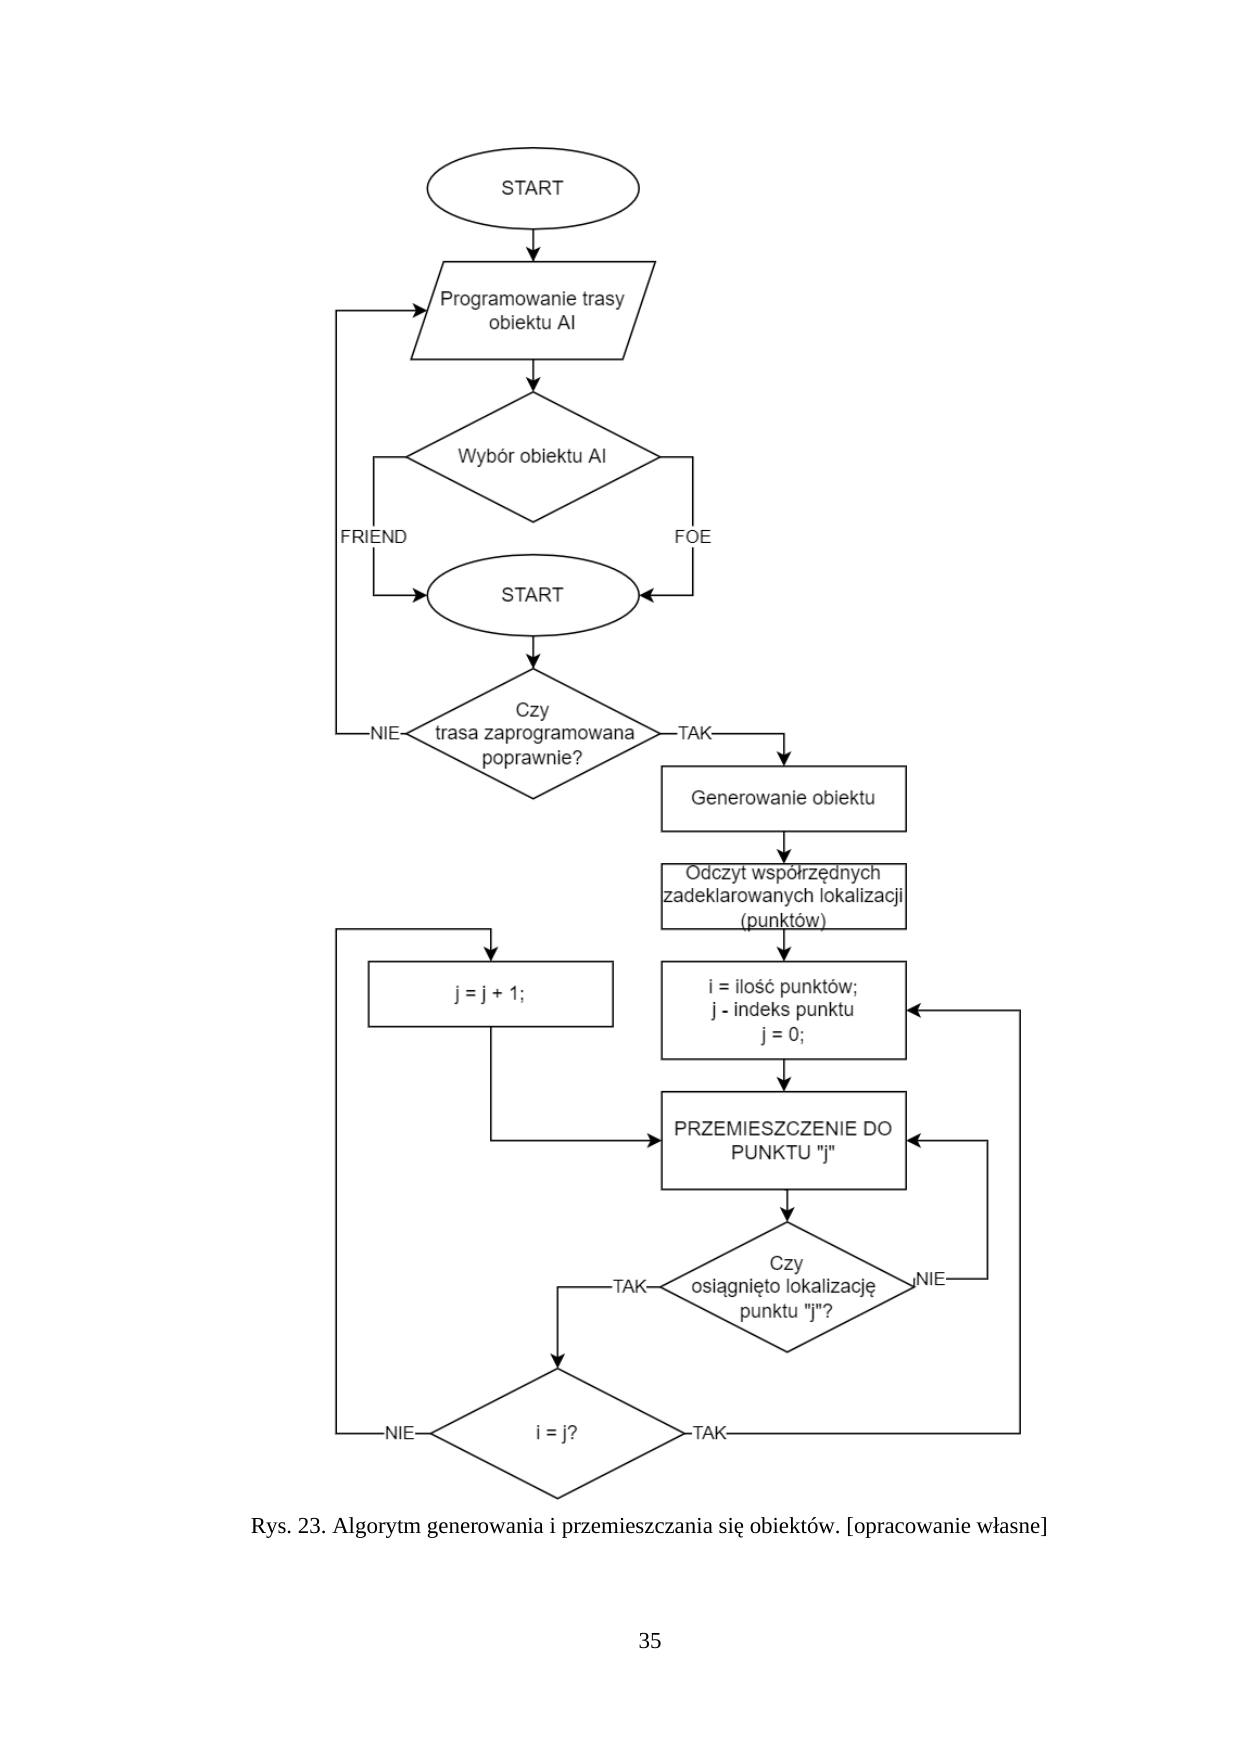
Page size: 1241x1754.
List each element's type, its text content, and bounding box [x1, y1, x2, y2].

picture [325, 147, 1034, 1500]
text Rys. 23. Algorytm generowania i przemieszczania się obiektów. [opracowanie własne] [207, 1513, 1092, 1539]
